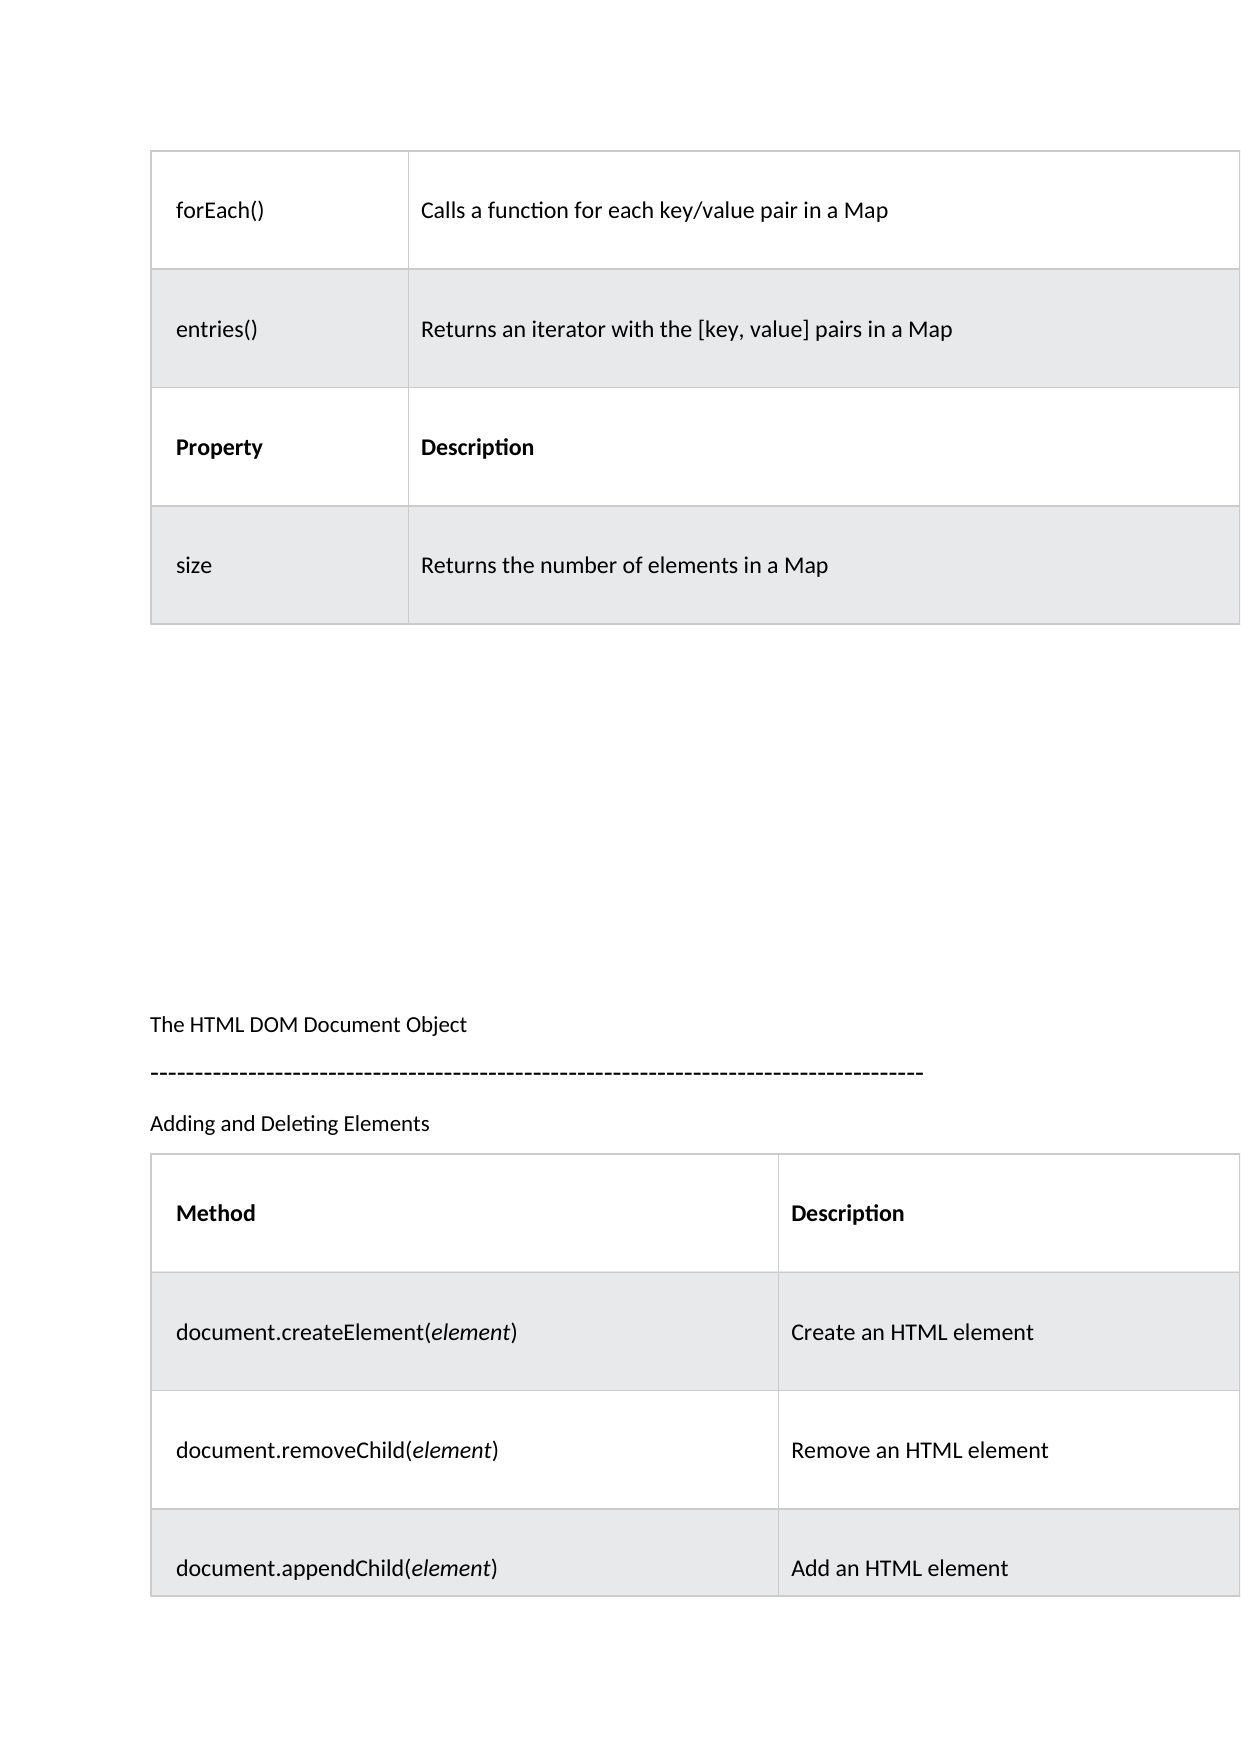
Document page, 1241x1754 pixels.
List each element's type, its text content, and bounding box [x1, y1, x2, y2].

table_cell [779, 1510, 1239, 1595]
subtitle The HTML DOM Document Object [150, 1011, 1090, 1039]
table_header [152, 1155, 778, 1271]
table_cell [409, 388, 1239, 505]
text Adding and Deleting Elements [150, 1109, 1090, 1137]
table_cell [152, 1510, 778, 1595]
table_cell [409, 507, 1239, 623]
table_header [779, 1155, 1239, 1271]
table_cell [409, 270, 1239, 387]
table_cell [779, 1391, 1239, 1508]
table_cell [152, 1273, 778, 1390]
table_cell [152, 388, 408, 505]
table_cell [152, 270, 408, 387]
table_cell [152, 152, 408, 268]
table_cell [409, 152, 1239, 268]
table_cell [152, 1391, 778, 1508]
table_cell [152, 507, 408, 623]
text --------------------------------------------------------------------------------------- [150, 1054, 1090, 1090]
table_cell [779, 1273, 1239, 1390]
